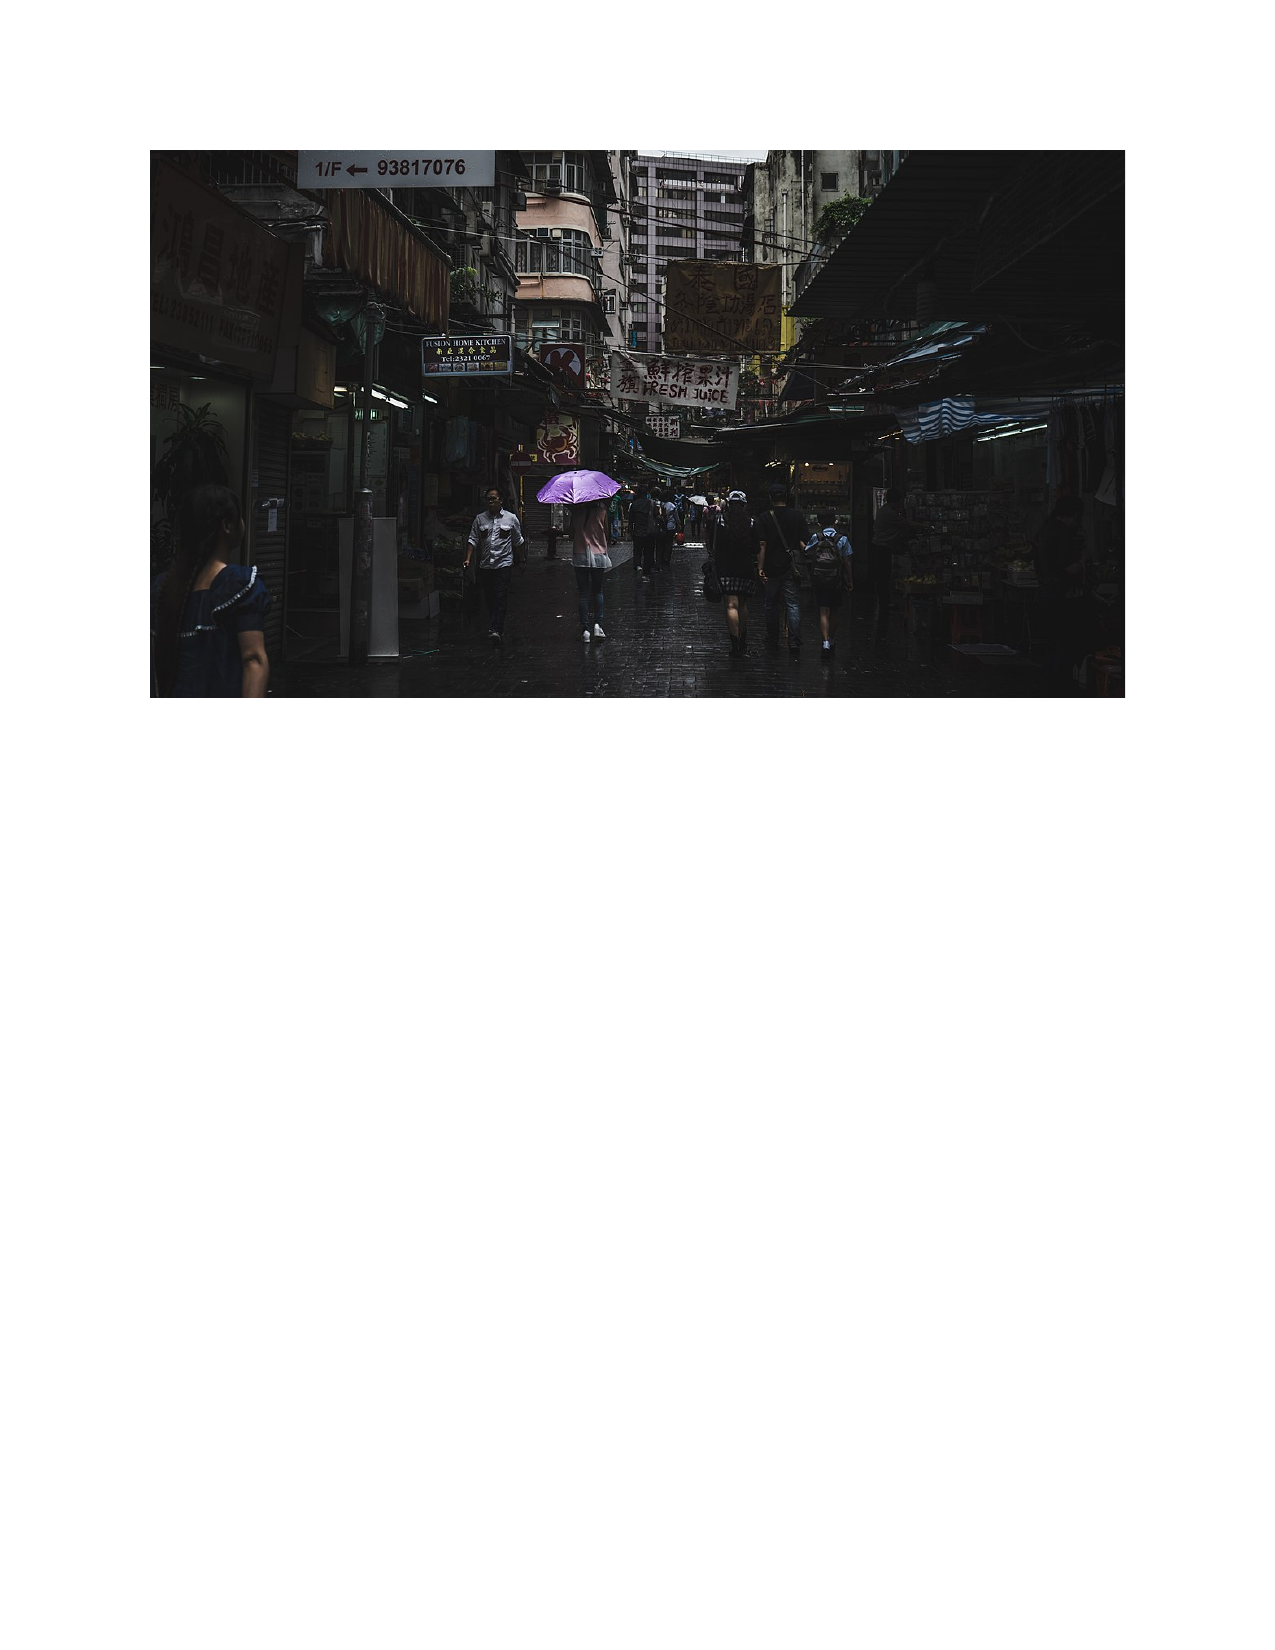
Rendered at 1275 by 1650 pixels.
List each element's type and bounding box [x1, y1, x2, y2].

picture [150, 150, 1125, 698]
